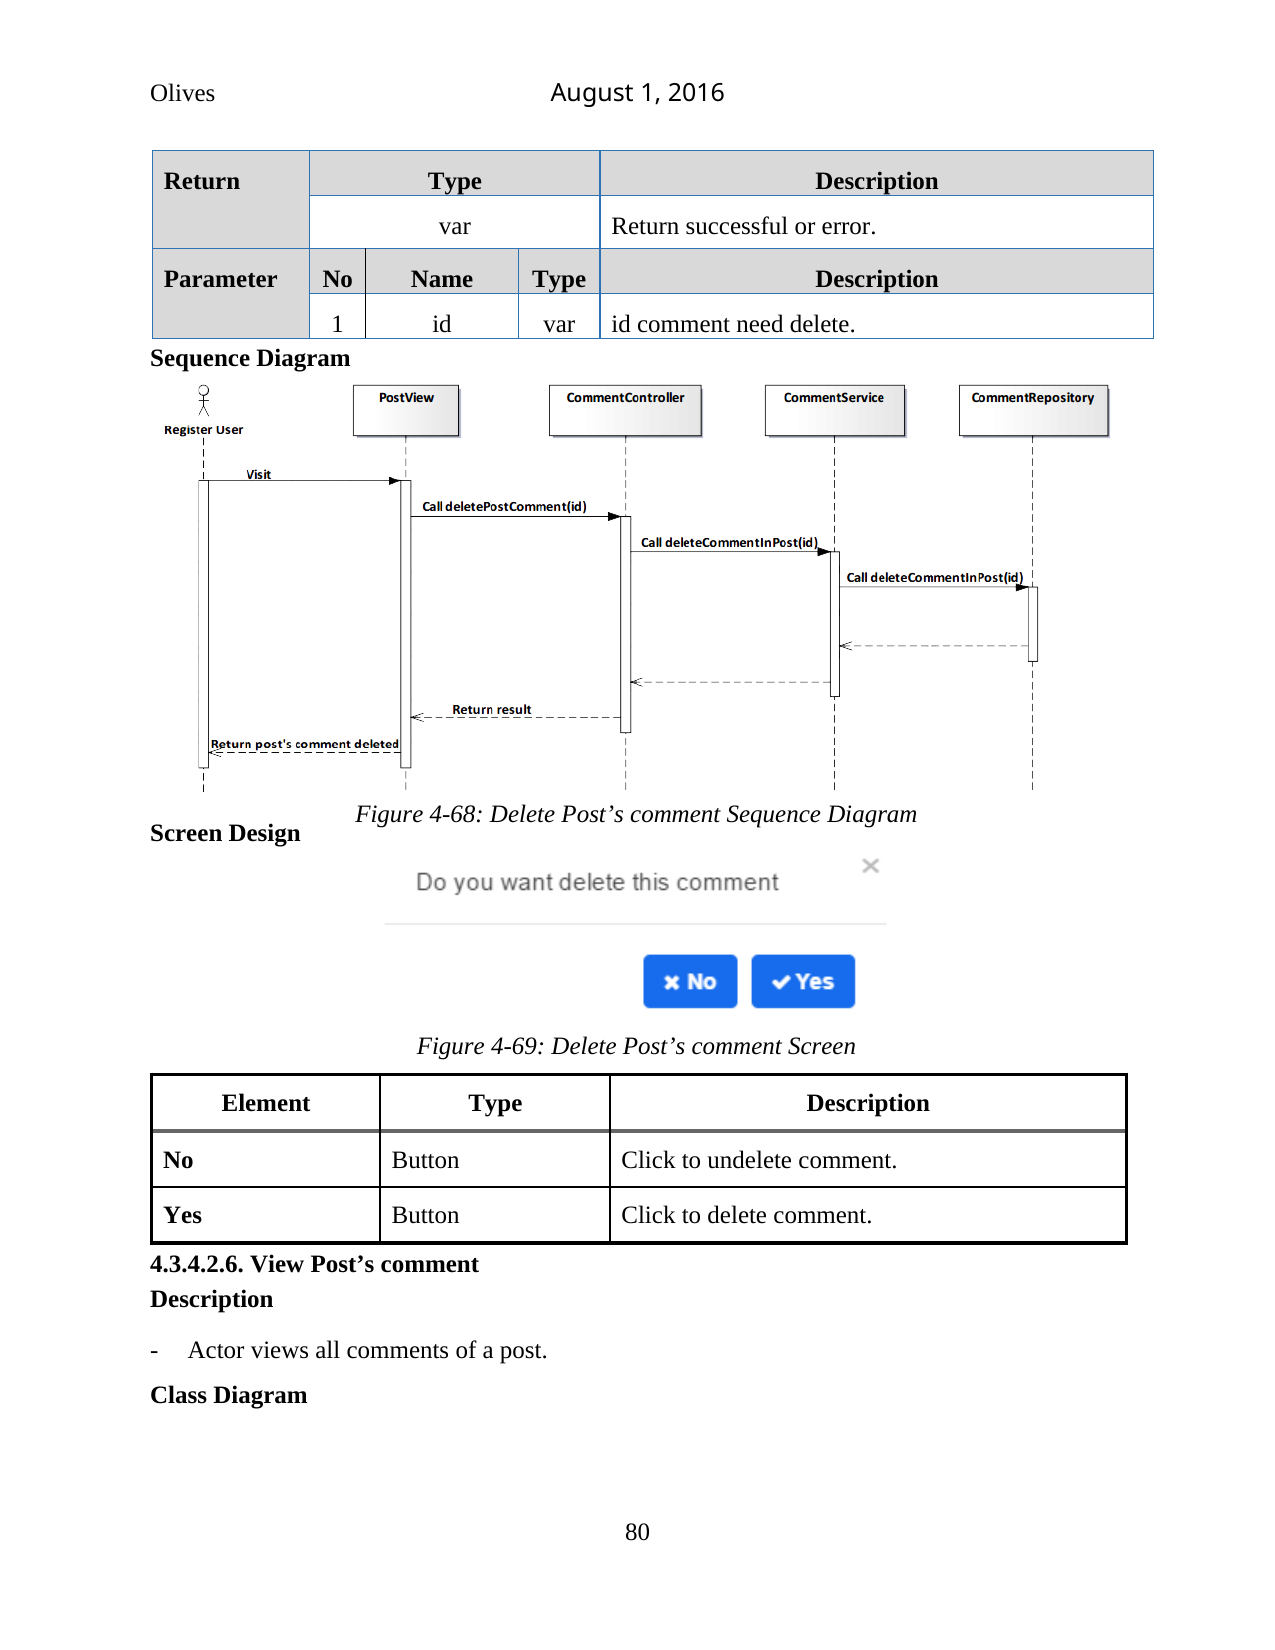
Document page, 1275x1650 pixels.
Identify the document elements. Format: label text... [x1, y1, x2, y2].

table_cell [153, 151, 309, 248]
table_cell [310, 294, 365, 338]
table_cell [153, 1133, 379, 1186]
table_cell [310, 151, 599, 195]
picture [641, 1043, 648, 1053]
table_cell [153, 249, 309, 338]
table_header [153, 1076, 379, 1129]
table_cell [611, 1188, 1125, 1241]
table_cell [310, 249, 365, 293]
subtitle Sequence Diagram [150, 343, 1125, 372]
subtitle Description [150, 1284, 1125, 1313]
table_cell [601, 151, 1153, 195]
picture [705, 1043, 712, 1053]
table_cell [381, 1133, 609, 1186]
picture [150, 373, 1125, 799]
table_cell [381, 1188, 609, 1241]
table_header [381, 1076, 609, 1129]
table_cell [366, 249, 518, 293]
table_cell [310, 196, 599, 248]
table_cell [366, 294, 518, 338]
subtitle Class Diagram [150, 1380, 1125, 1409]
list Actor views all comments of a post. [150, 1330, 1125, 1365]
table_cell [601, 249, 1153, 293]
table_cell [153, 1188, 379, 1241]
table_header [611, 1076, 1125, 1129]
picture [555, 1039, 566, 1053]
picture [628, 1039, 634, 1046]
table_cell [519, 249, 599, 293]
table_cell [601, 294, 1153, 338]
picture [371, 848, 904, 1054]
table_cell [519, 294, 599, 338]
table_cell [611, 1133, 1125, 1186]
subtitle Screen Design [150, 818, 1125, 846]
subtitle 4.3.4.2.6. View Post’s comment [150, 1249, 1125, 1277]
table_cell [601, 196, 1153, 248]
